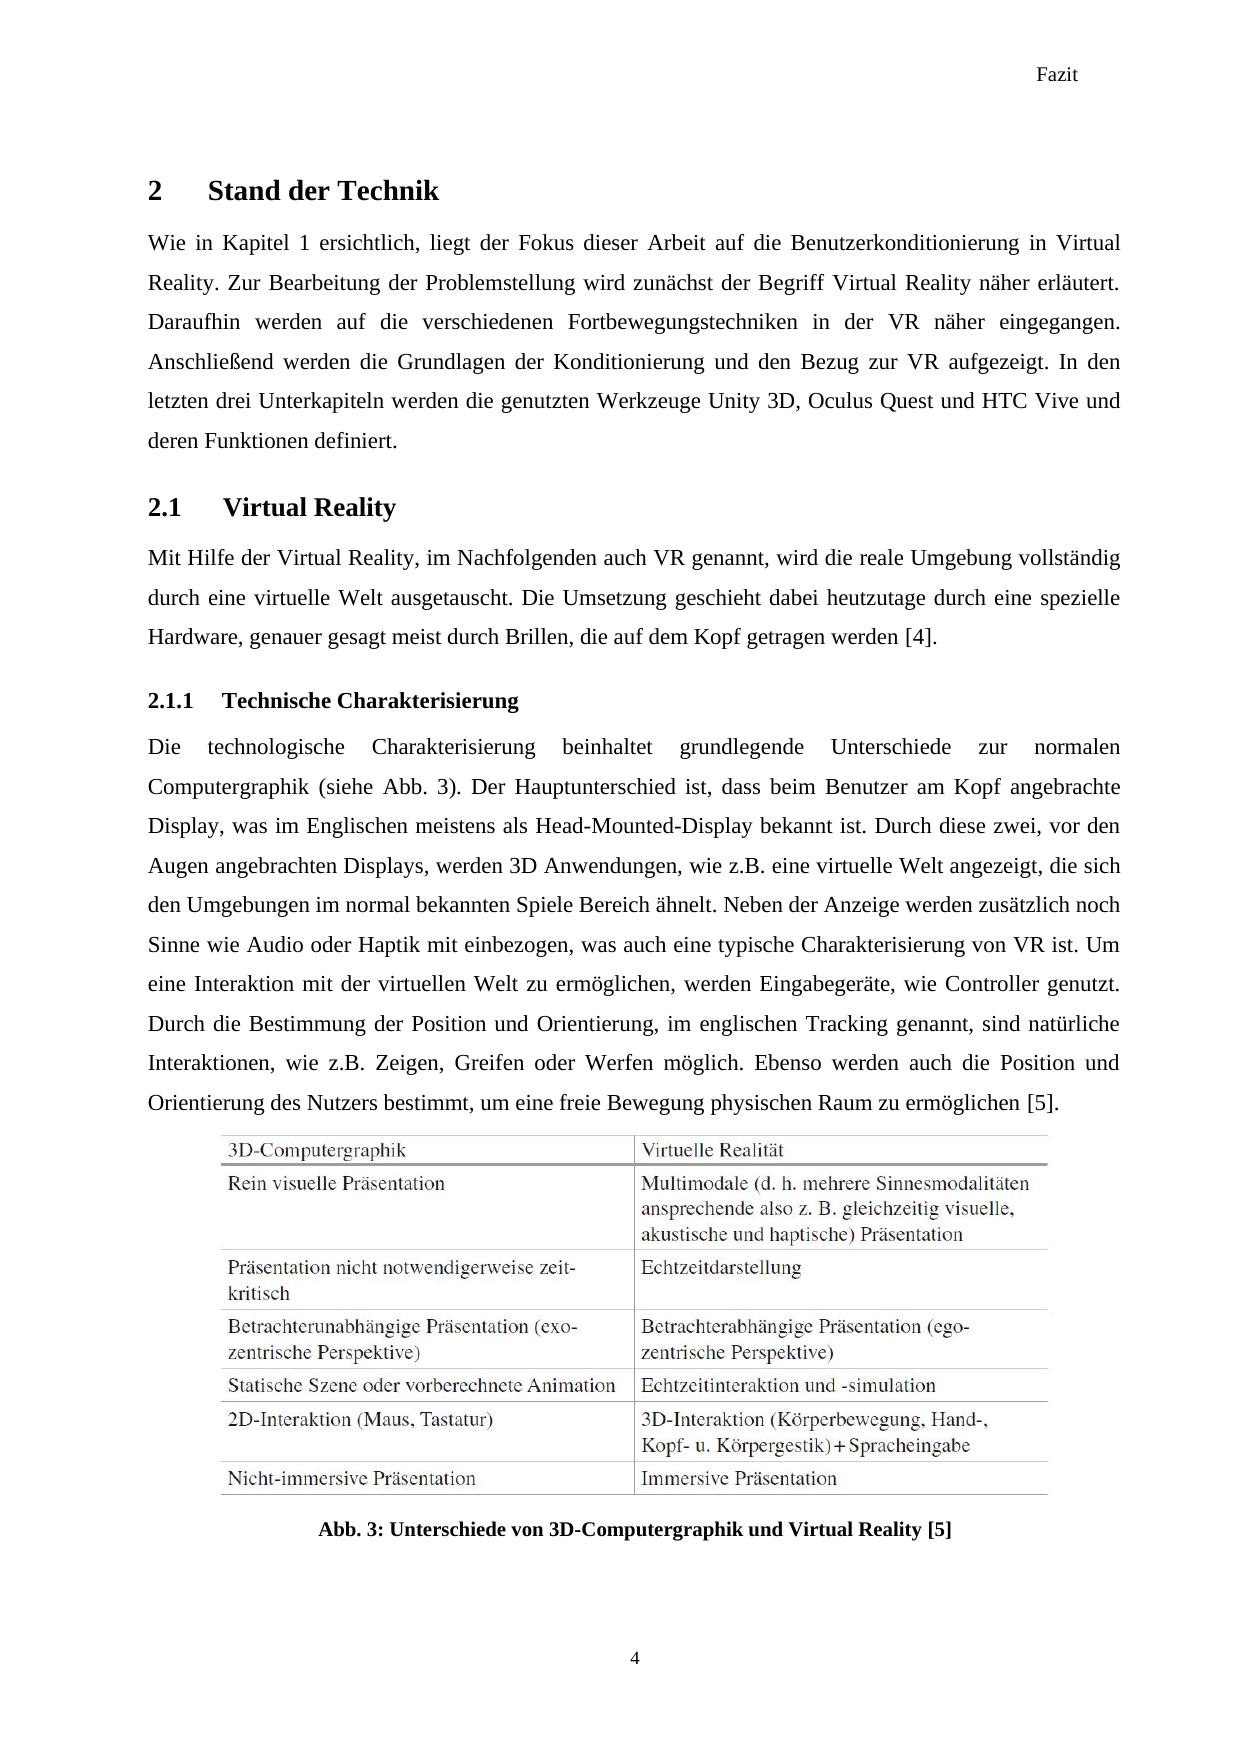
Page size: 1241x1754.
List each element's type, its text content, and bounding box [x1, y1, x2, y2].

text Mit Hilfe der Virtual Reality, im Nachfolgenden auch VR genannt, wird die reale Umgebung vollständig durch eine virtuelle Welt ausgetauscht. Die Umsetzung geschieht dabei heutzutage durch eine spezielle Hardware, genauer gesagt meist durch Brillen, die auf dem Kopf getragen werden. [148, 544, 1122, 649]
subtitle Virtual Reality [148, 491, 1122, 522]
subtitle Technische Charakterisierung [148, 687, 1122, 714]
text Abb. 3: Unterschiede von 3D-Computergraphik und Virtual Reality [148, 1517, 1122, 1541]
text Die technologische Charakterisierung beinhaltet grundlegende Unterschiede zur normalen Computergraphik (siehe Abb. 3). Der Hauptunterschied ist, dass beim Benutzer am Kopf angebrachte Display, was im Englischen meistens als Head-Mounted-Display bekannt ist. Durch diese zwei, vor den Augen angebrachten Displays, werden 3D Anwendungen, wie z.B. eine virtuelle Welt angezeigt, die sich den Umgebungen im normal bekannten Spiele Bereich ähnelt. Neben der Anzeige werden zusätzlich noch Sinne wie Audio oder Haptik mit einbezogen, was auch eine typische Charakterisierung von VR ist. Um eine Interaktion mit der virtuellen Welt zu ermöglichen, werden Eingabegeräte, wie Controller genutzt. Durch die Bestimmung der Position und Orientierung, im englischen Tracking genannt, sind natürliche Interaktionen, wie z.B. Zeigen, Greifen oder Werfen möglich. Ebenso werden auch die Position und Orientierung des Nutzers bestimmt, um eine freie Bewegung physischen Raum zu ermöglichen . [148, 733, 1122, 1115]
picture [213, 1128, 1056, 1504]
text Wie in Kapitel 1 ersichtlich, liegt der Fokus dieser Arbeit auf die Benutzerkonditionierung in Virtual Reality. Zur Bearbeitung der Problemstellung wird zunächst der Begriff Virtual Reality näher erläutert. Daraufhin werden auf die verschiedenen Fortbewegungstechniken in der VR näher eingegangen. Anschließend werden die Grundlagen der Konditionierung und den Bezug zur VR aufgezeigt. In den letzten drei Unterkapiteln werden die genutzten Werkzeuge Unity 3D, Oculus Quest und HTC Vive und deren Funktionen definiert. [148, 229, 1122, 453]
subtitle Stand der Technik [148, 173, 1122, 206]
